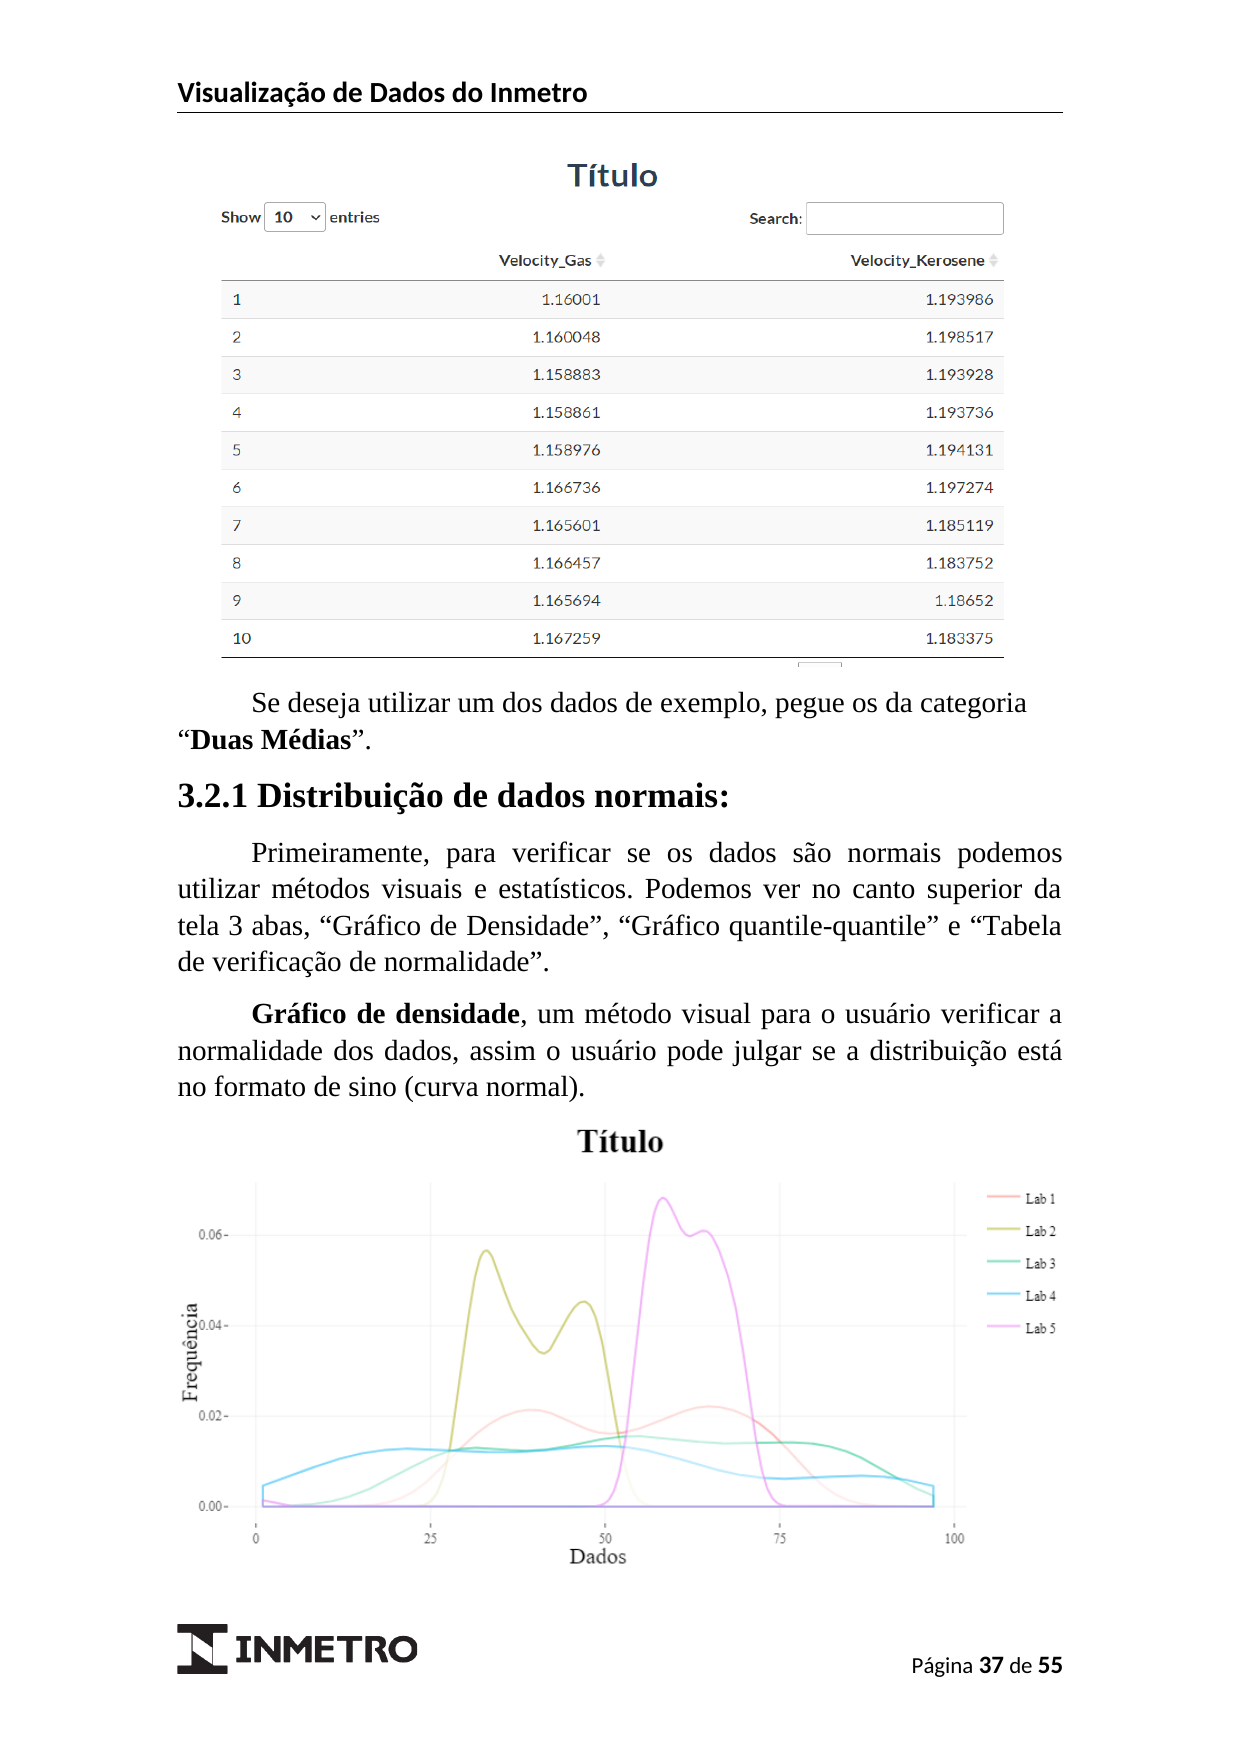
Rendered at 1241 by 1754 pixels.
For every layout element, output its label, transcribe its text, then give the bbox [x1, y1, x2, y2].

text Gráfico de densidade, um método visual para o usuário verificar a normalidade dos dados, assim o usuário pode julgar se a distribuição está no formato de sino (curva normal). [177, 997, 1063, 1102]
text Primeiramente, para verificar se os dados são normais podemos utilizar métodos visuais e estatísticos. Podemos ver no canto superior da tela 3 abas, “Gráfico de Densidade”, “Gráfico quantile-quantile” e “Tabela de verificação de normalidade”. [177, 835, 1063, 977]
text 3.2.1 Distribuição de dados normais: [177, 774, 1063, 815]
picture [203, 147, 1037, 667]
text Se deseja utilizar um dos dados de exemplo, pegue os da categoria “Duas Médias”. [177, 686, 1063, 755]
picture [177, 1121, 1063, 1568]
picture [177, 1624, 418, 1674]
